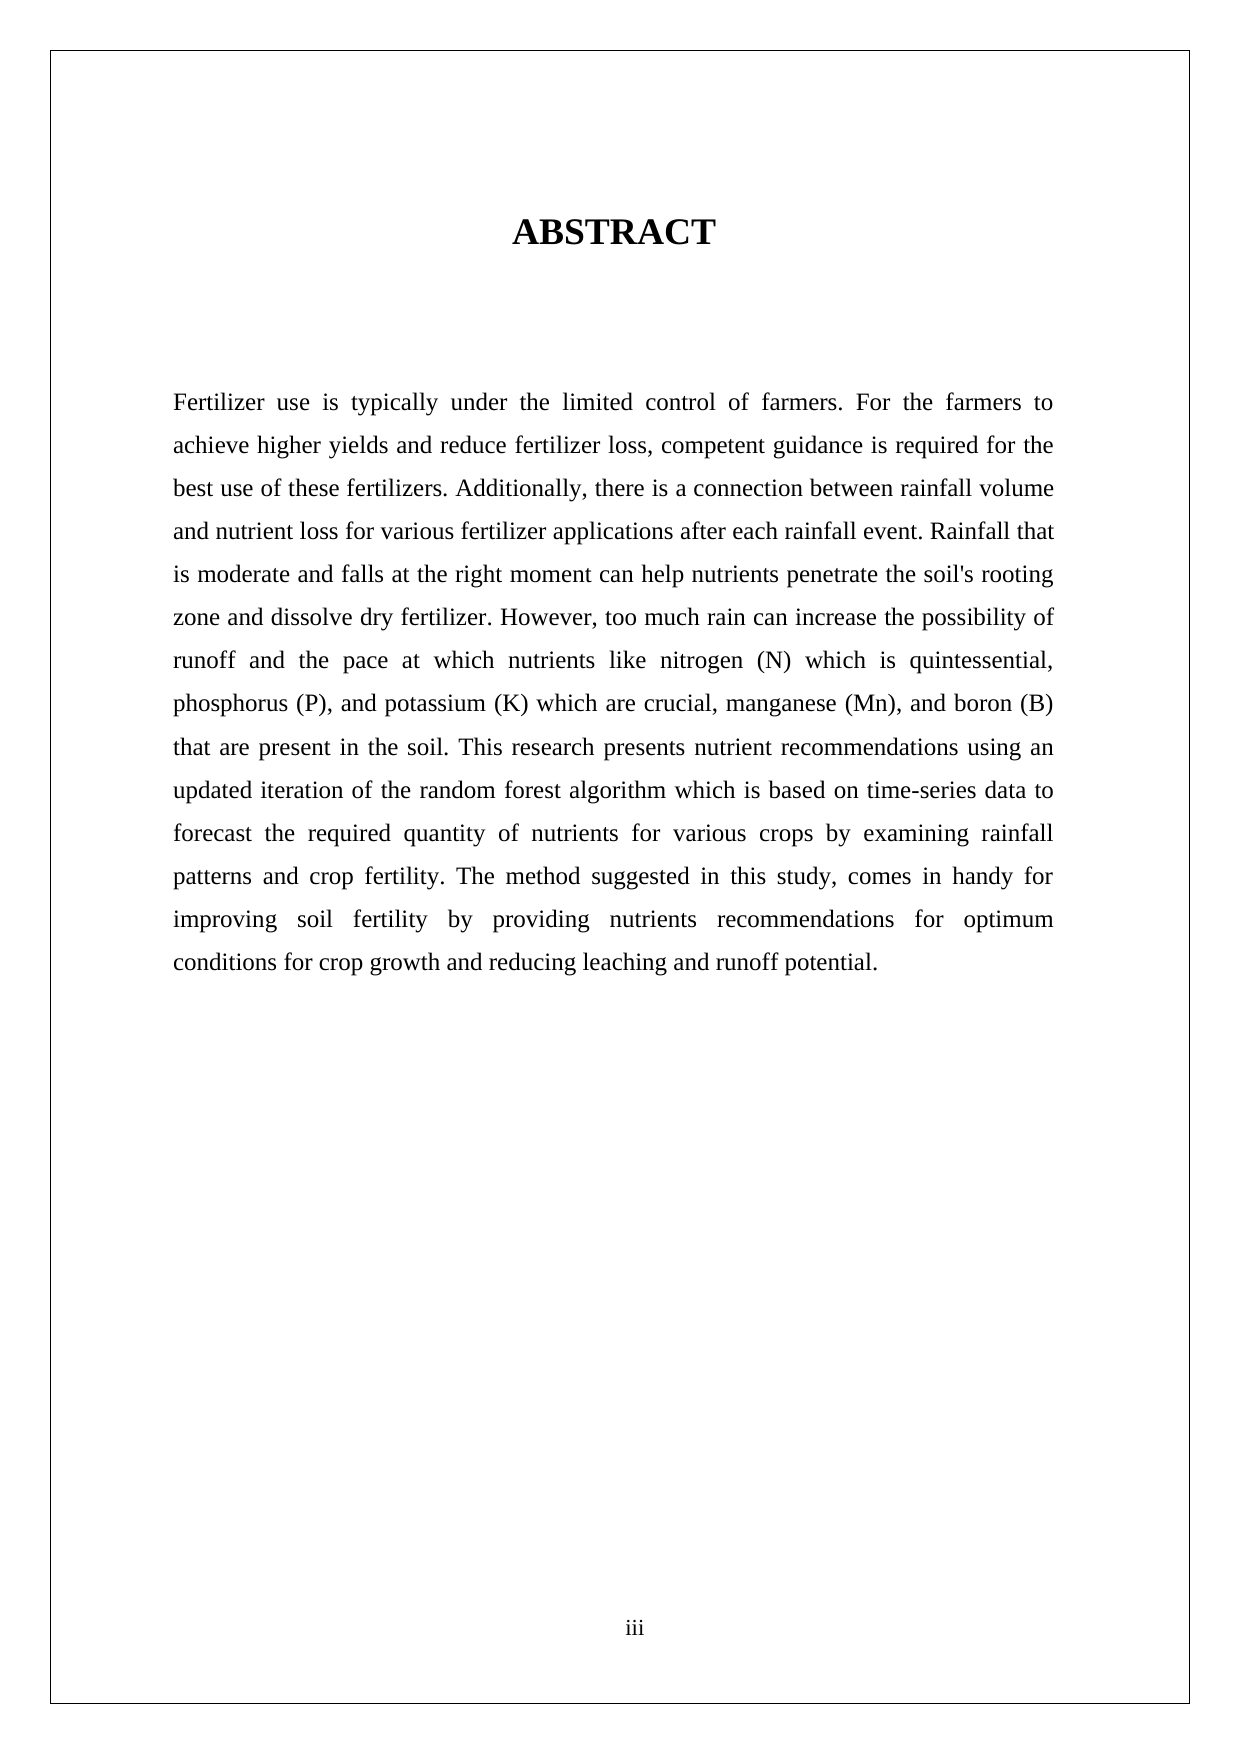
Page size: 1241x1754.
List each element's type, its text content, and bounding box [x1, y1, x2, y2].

subtitle ABSTRACT [173, 209, 1055, 252]
text Fertilizer use is typically under the limited control of farmers. For the farmers to achieve higher yields and reduce fertilizer loss, competent guidance is required for the best use of these fertilizers. Additionally, there is a connection between rainfall volume and nutrient loss for various fertilizer applications after each rainfall event. Rainfall that is moderate and falls at the right moment can help nutrients penetrate the soil's rooting zone and dissolve dry fertilizer. However, too much rain can increase the possibility of runoff and the pace at which nutrients like nitrogen (N) which is quintessential, phosphorus (P), and potassium (K) which are crucial, manganese (Mn), and boron (B) that are present in the soil. This research presents nutrient recommendations using an updated iteration of the random forest algorithm which is based on time-series data to forecast the required quantity of nutrients for various crops by examining rainfall patterns and crop fertility. The method suggested in this study, comes in handy for improving soil fertility by providing nutrients recommendations for optimum conditions for crop growth and reducing leaching and runoff potential. [173, 387, 1055, 976]
